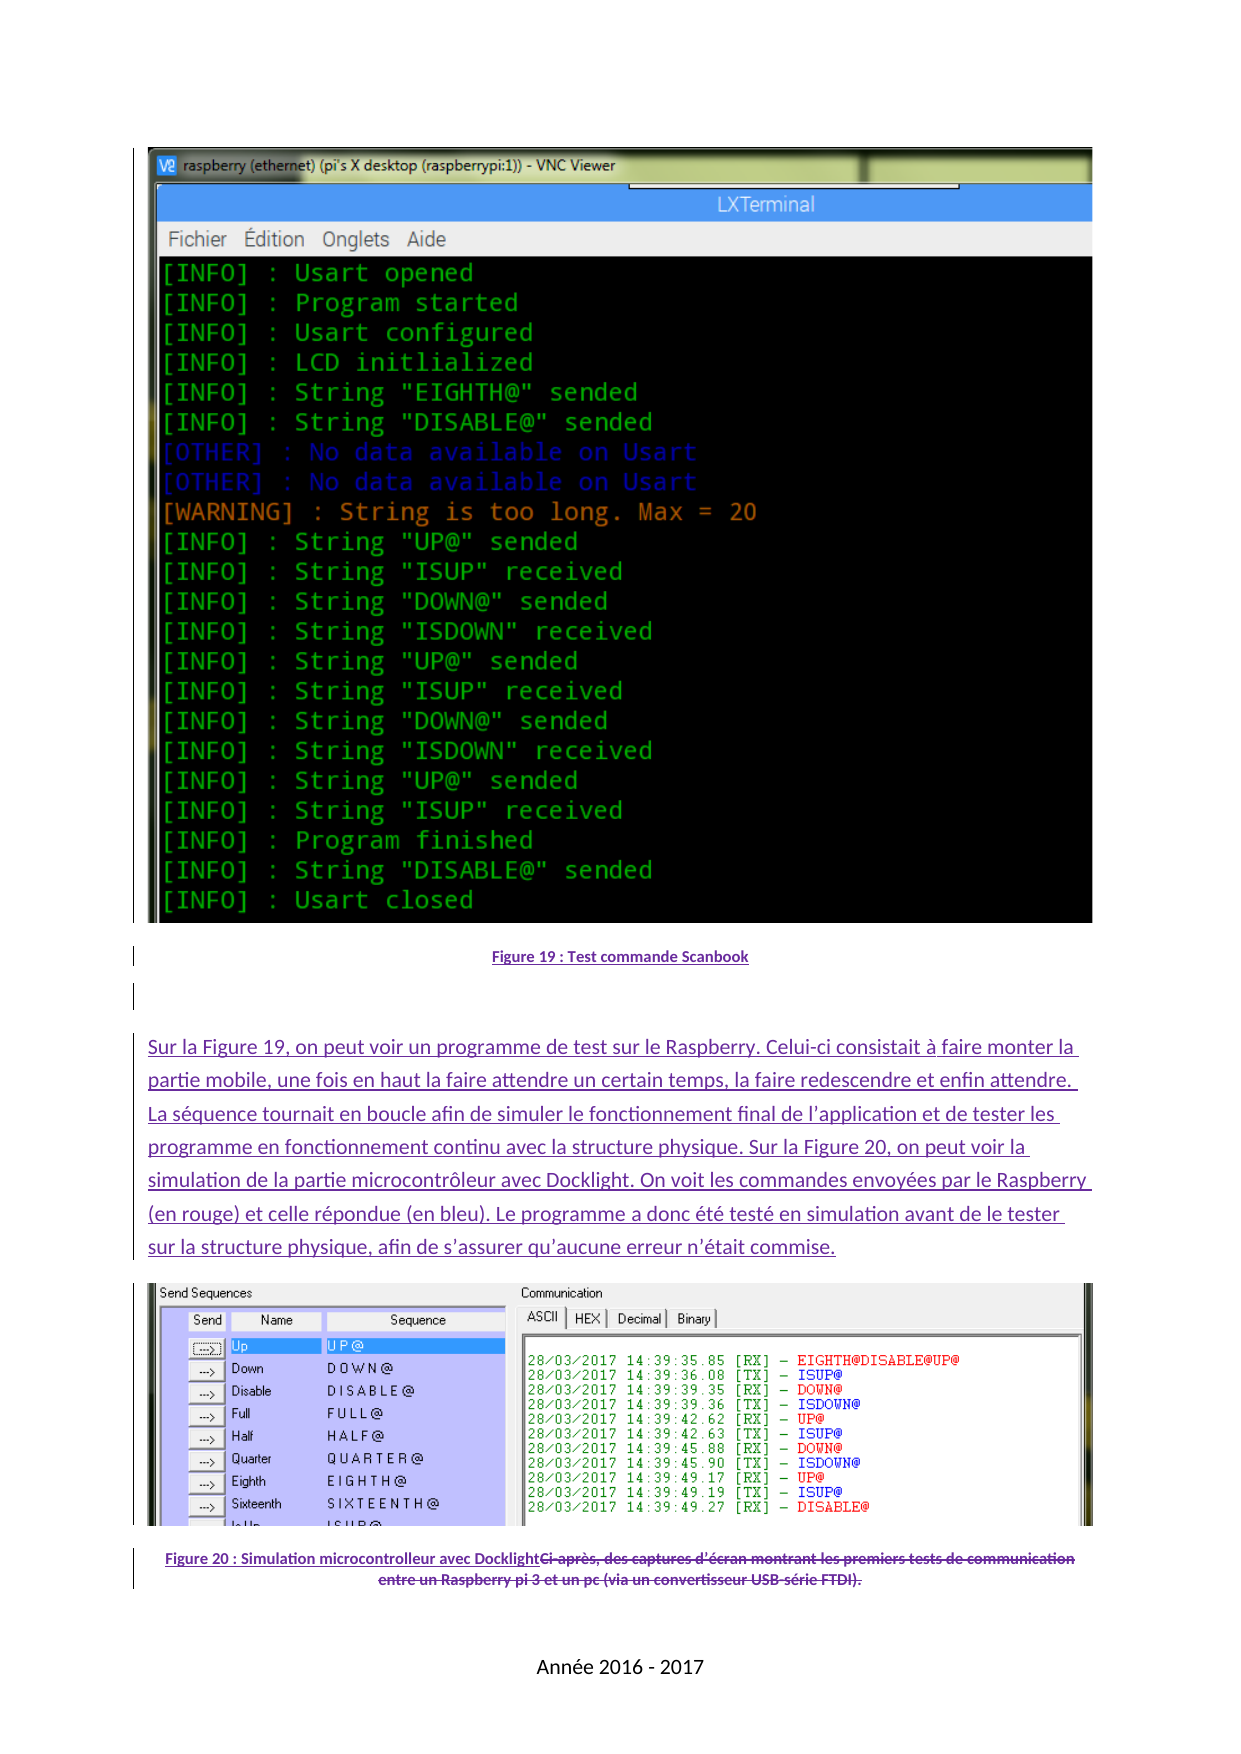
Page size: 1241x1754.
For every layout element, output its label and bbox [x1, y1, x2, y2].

picture [147, 147, 1093, 923]
picture [147, 1283, 1093, 1526]
